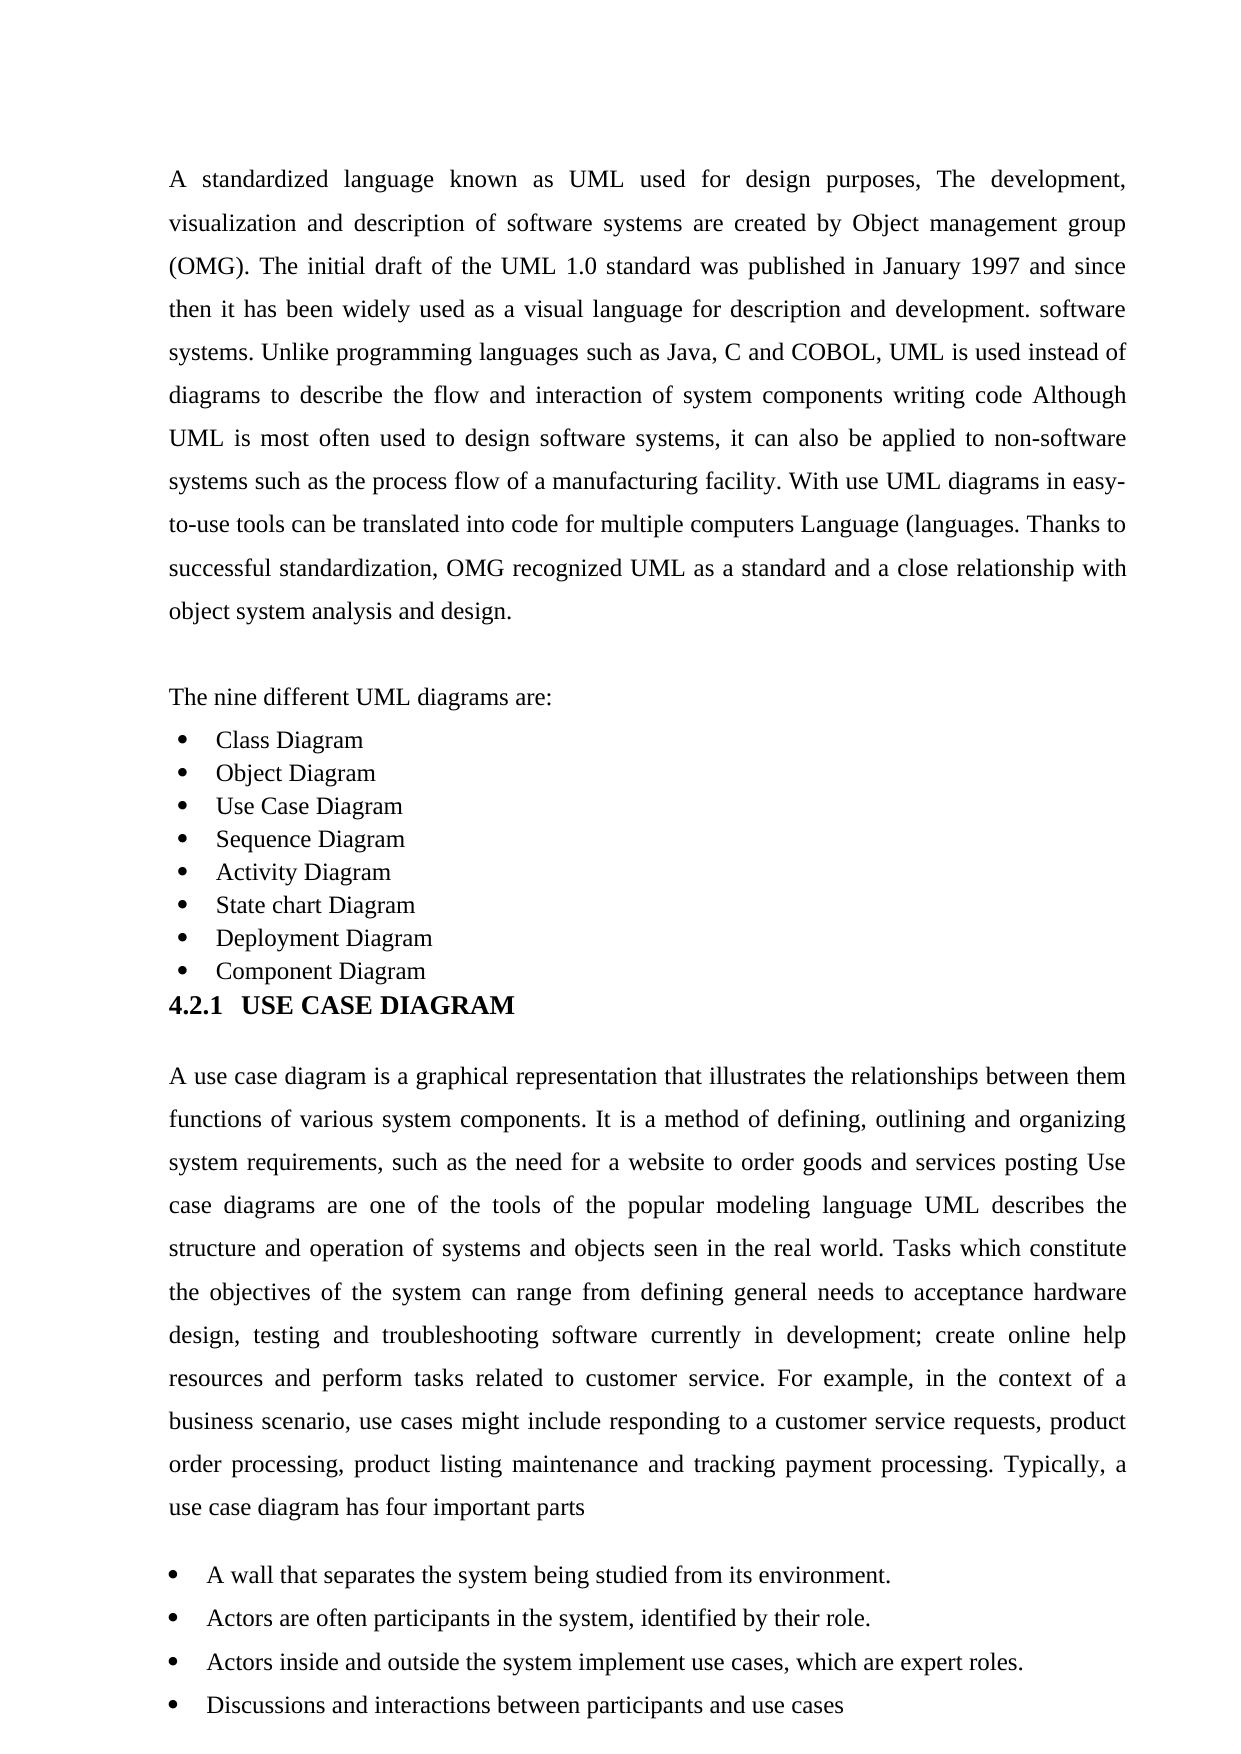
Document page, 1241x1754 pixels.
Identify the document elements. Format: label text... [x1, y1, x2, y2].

list Activity Diagram [178, 857, 1128, 886]
list Object Diagram [178, 758, 1128, 787]
text A standardized language known as UML used for design purposes, The development, visualization and description of software systems are created by Object management group (OMG). The initial draft of the UML 1.0 standard was published in January 1997 and since then it has been widely used as a visual language for description and development. software systems. Unlike programming languages ​​such as Java, C and COBOL, UML is used instead of diagrams to describe the flow and interaction of system components writing code Although UML is most often used to design software systems, it can also be applied to non-software systems such as the process flow of a manufacturing facility. With use UML diagrams in easy-to-use tools can be translated into code for multiple computers Language (languages. Thanks to successful standardization, OMG recognized UML as a standard and a close relationship with object system analysis and design. [169, 164, 1128, 624]
text A use case diagram is a graphical representation that illustrates the relationships between them functions of various system components. It is a method of defining, outlining and organizing system requirements, such as the need for a website to order goods and services posting Use case diagrams are one of the tools of the popular modeling language UML describes the structure and operation of systems and objects seen in the real world. Tasks which constitute the objectives of the system can range from defining general needs to acceptance hardware design, testing and troubleshooting software currently in development; create online help resources and perform tasks related to customer service. For example, in the context of a business scenario, use cases might include responding to a customer service requests, product order processing, product listing maintenance and tracking payment processing. Typically, a use case diagram has four important parts [169, 1061, 1128, 1521]
list A wall that separates the system being studied from its environment. [169, 1560, 1128, 1589]
list Sequence Diagram [178, 824, 1128, 853]
text The nine different UML diagrams are: [169, 682, 1128, 711]
list Actors inside and outside the system implement use cases, which are expert roles. [169, 1647, 1128, 1675]
list Class Diagram [178, 725, 1128, 754]
list Component Diagram [178, 956, 1128, 985]
list Discussions and interactions between participants and use cases [169, 1690, 1128, 1718]
list Deployment Diagram [178, 923, 1128, 952]
list State chart Diagram [178, 890, 1128, 919]
subtitle USE CASE DIAGRAM [169, 989, 1128, 1021]
list Actors are often participants in the system, identified by their role. [169, 1603, 1128, 1632]
list Use Case Diagram [178, 791, 1128, 820]
